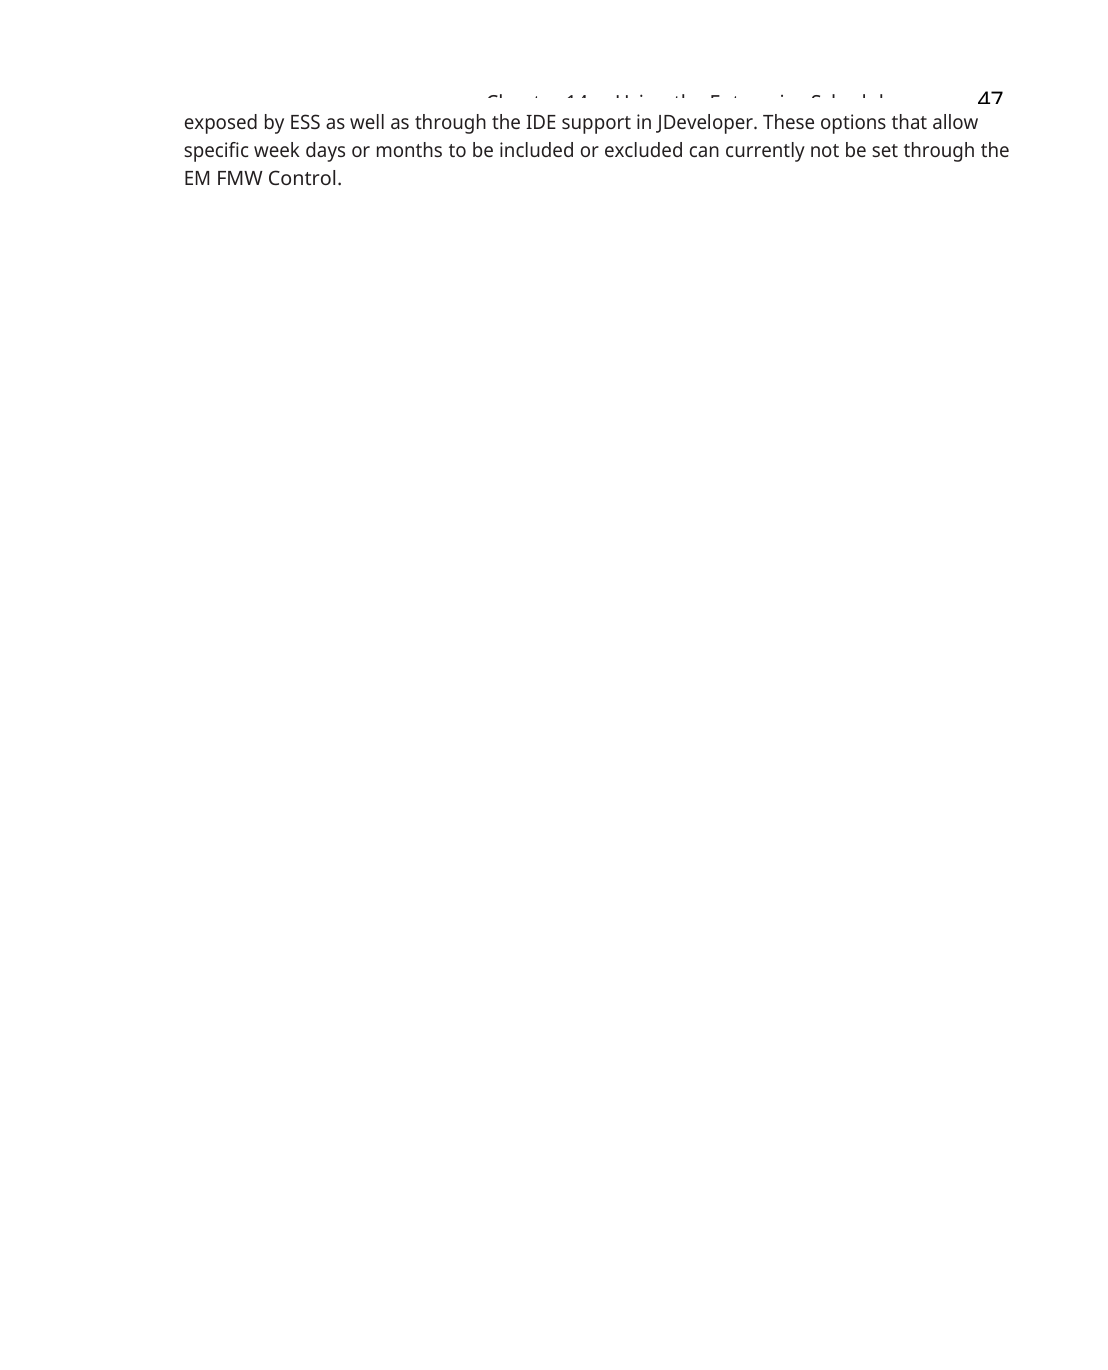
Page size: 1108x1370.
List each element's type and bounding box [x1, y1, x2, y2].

text [184, 108, 1012, 191]
